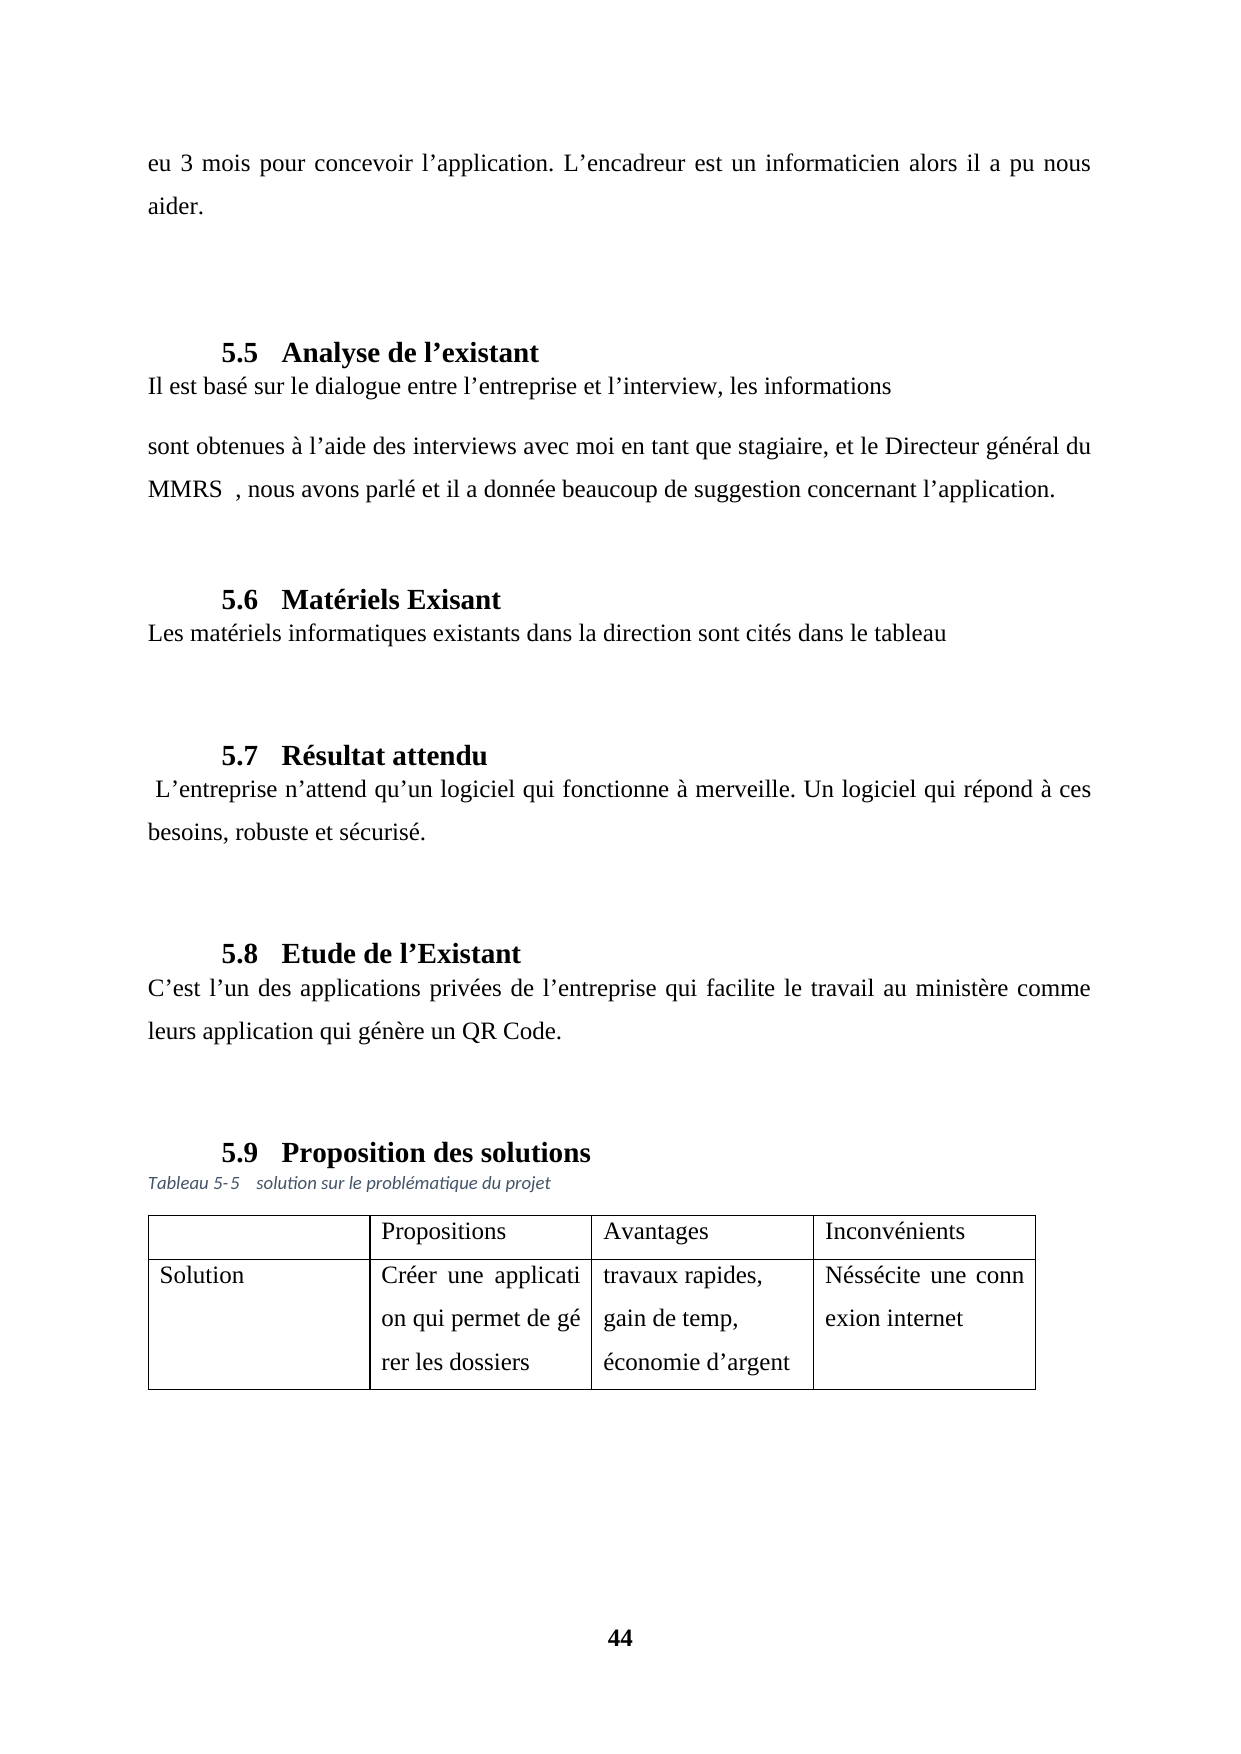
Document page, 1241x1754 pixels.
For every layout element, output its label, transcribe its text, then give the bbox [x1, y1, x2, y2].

table_header Avantages [592, 1216, 813, 1259]
subtitle Matériels Exisant [221, 582, 1093, 615]
table_cell Créer une application qui permet de gérer les dossiers [371, 1260, 591, 1388]
text L’entreprise n’attend qu’un logiciel qui fonctionne à merveille. Un logiciel qui répond à ces besoins, robuste et sécurisé. [148, 774, 1093, 846]
subtitle Résultat attendu [221, 738, 1093, 771]
table_cell Solution [149, 1260, 369, 1388]
table_header Inconvénients [814, 1216, 1035, 1259]
subtitle Proposition des solutions [221, 1135, 1093, 1169]
subtitle Etude de l’Existant [221, 936, 1093, 970]
text sont obtenues à l’aide des interviews avec moi en tant que stagiaire, et le Directeur général du MMRS , nous avons parlé et il a donnée beaucoup de suggestion concernant l’application. [148, 431, 1093, 503]
subtitle Analyse de l’existant [221, 335, 1093, 369]
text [148, 148, 1093, 219]
text Les matériels informatiques existants dans la direction sont cités dans le tableau [148, 618, 1093, 647]
table_header Propositions [371, 1216, 591, 1259]
text Il est basé sur le dialogue entre l’entreprise et l’interview, les informations [148, 371, 1093, 400]
table_cell travaux rapides, gain de temp, économie d’argent [592, 1260, 813, 1388]
table_header [149, 1216, 369, 1259]
text C’est l’un des applications privées de l’entreprise qui facilite le travail au ministère comme leurs application qui génère un QR Code. [148, 973, 1093, 1044]
table_cell Néssécite une connexion internet [814, 1260, 1035, 1388]
